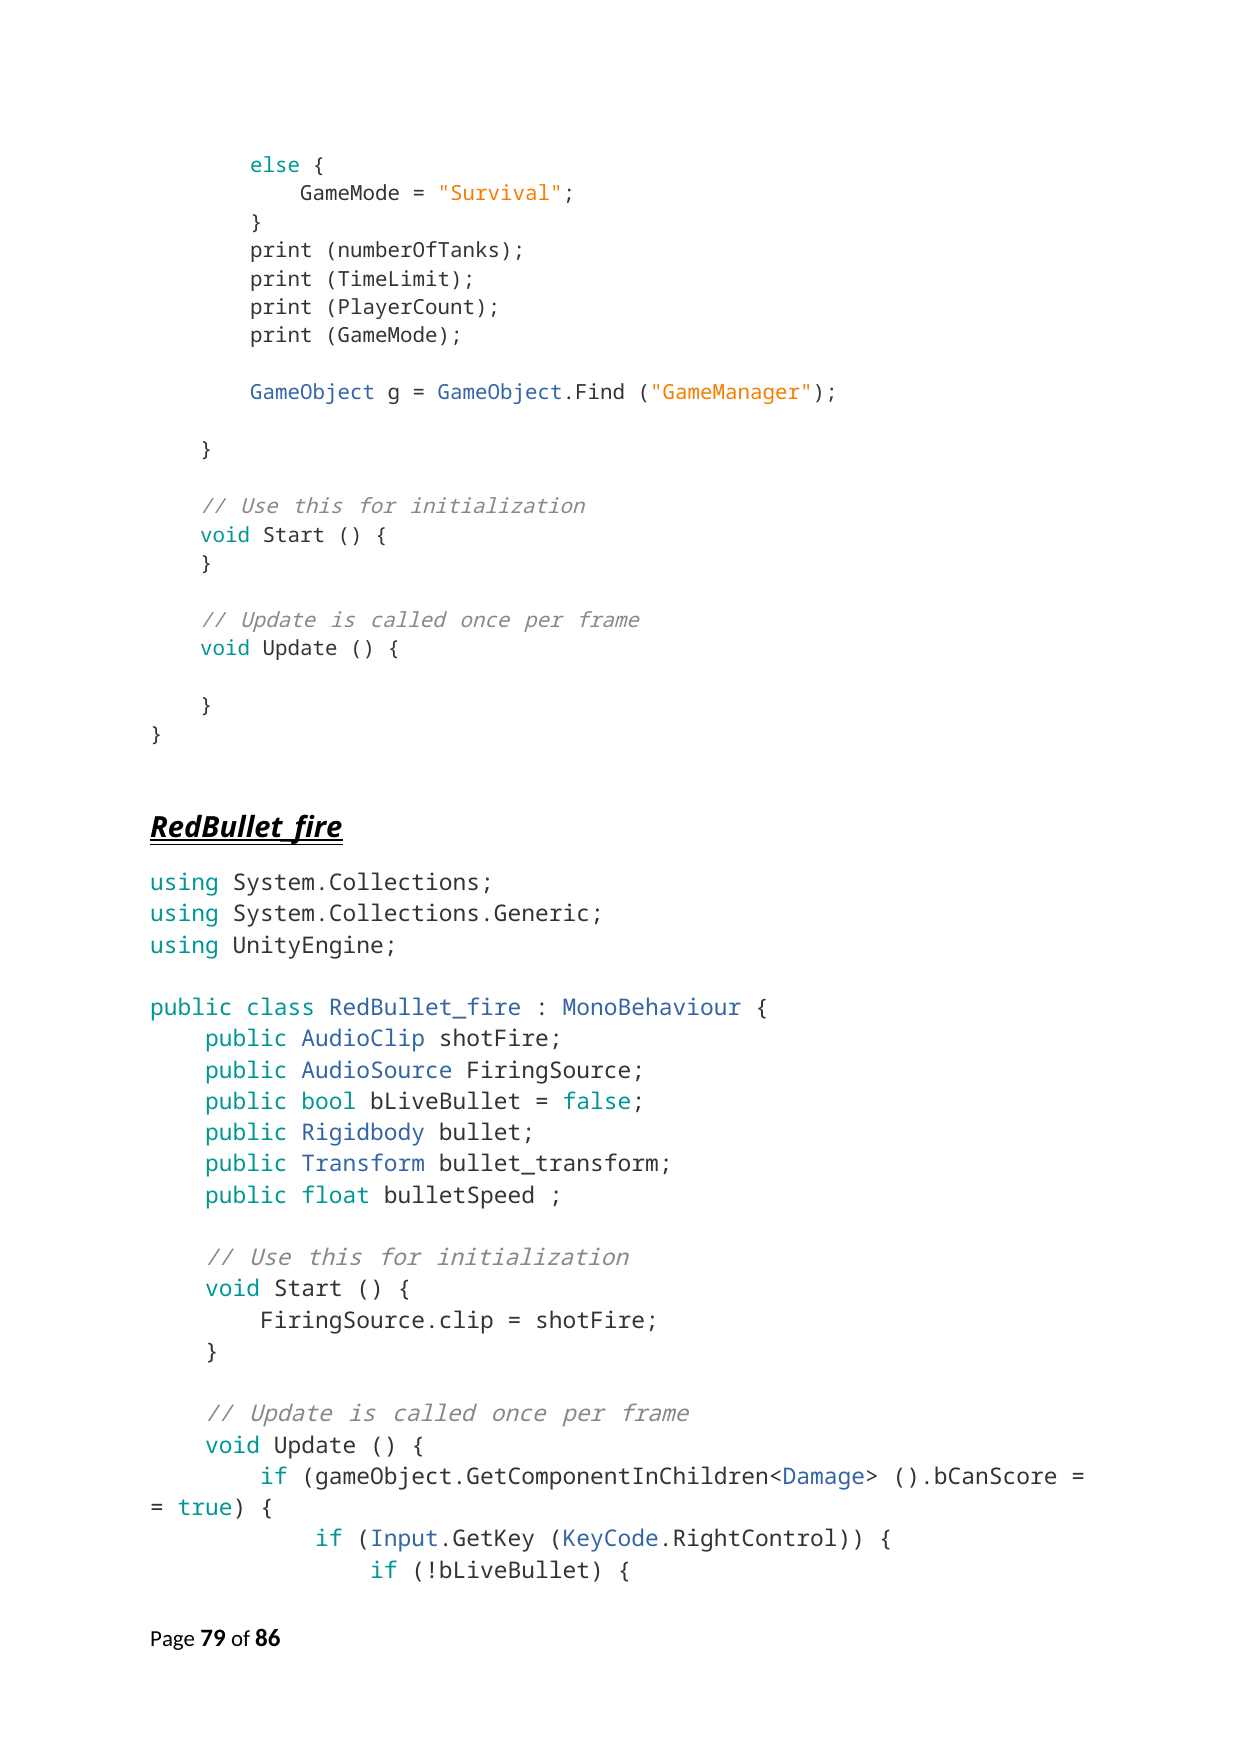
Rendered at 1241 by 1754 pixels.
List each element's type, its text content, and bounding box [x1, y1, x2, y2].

text RedBullet_fire [150, 807, 1090, 846]
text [150, 866, 1090, 1585]
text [150, 150, 1090, 747]
